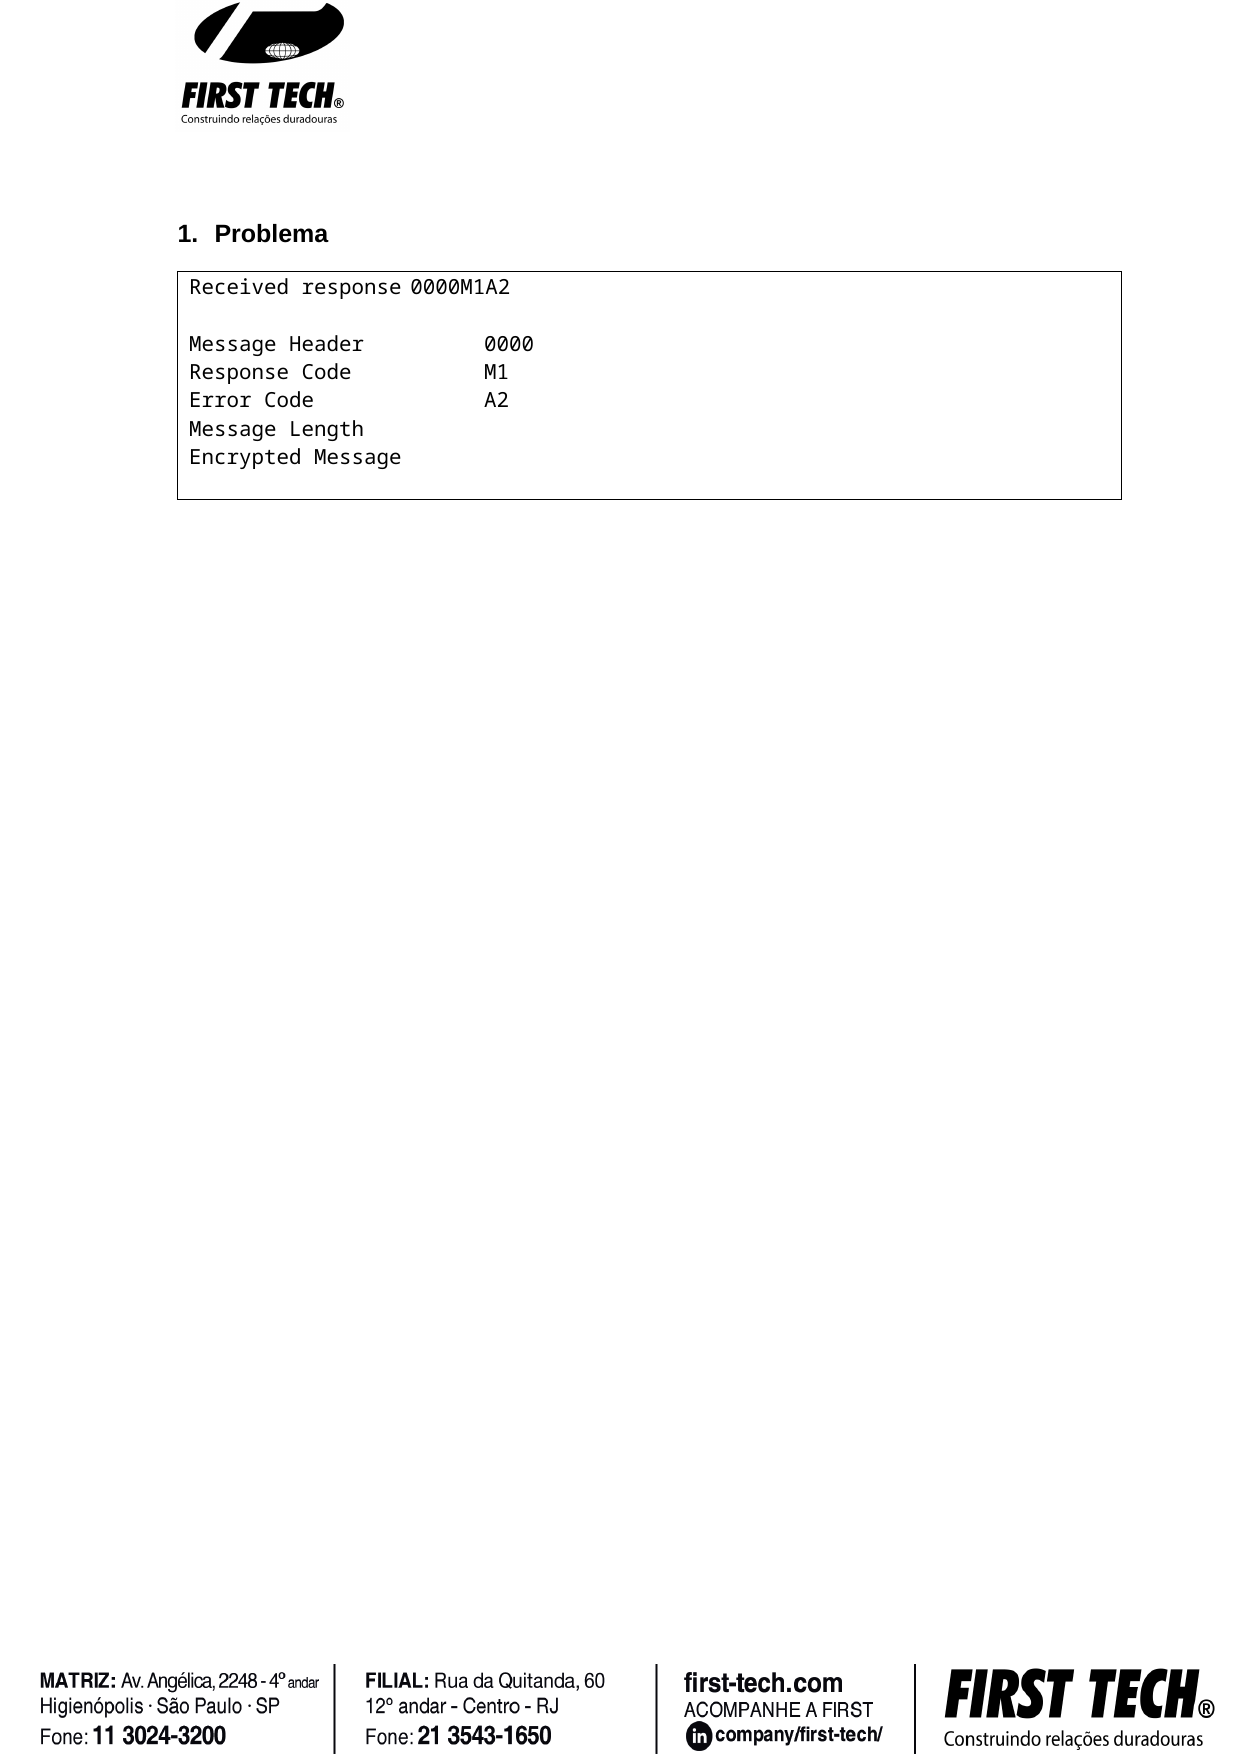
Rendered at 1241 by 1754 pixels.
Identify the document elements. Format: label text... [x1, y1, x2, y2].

picture [175, 0, 351, 132]
subtitle Problema [177, 219, 1122, 248]
picture [0, 1603, 1241, 1754]
table_header Received response 0000M1A2 Message Header 0000 Response Code M1 Error Code A2 Message Length Encrypted Message [178, 272, 1121, 499]
